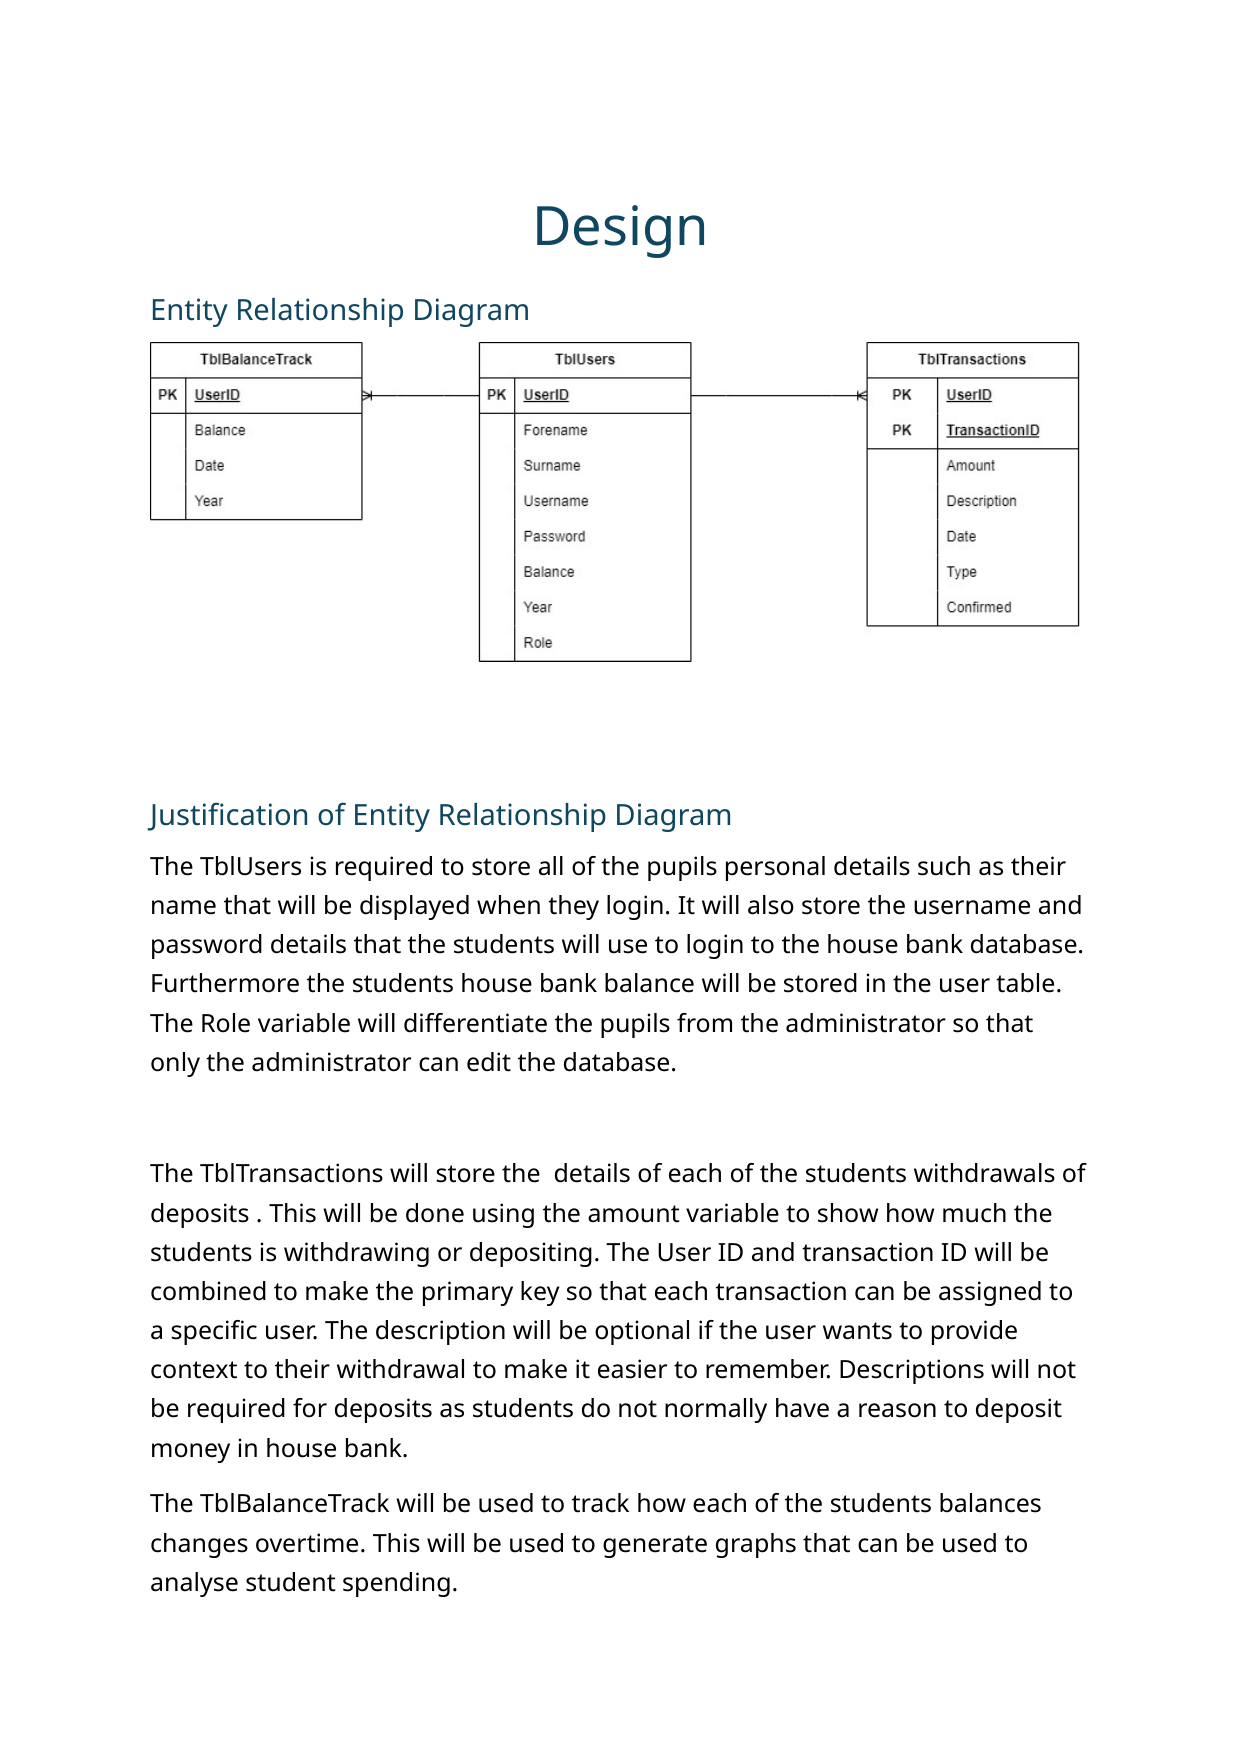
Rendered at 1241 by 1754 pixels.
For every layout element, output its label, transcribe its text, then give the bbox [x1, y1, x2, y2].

subtitle Entity Relationship Diagram [150, 289, 1090, 329]
subtitle Justification of Entity Relationship Diagram [150, 794, 1090, 834]
text The TblTransactions will store the details of each of the students withdrawals of deposits . This will be done using the amount variable to show how much the students is withdrawing or depositing. The User ID and transaction ID will be combined to make the primary key so that each transaction can be assigned to a specific user. The description will be optional if the user wants to provide context to their withdrawal to make it easier to remember. Descriptions will not be required for deposits as students do not normally have a reason to deposit money in house bank. [150, 1156, 1090, 1464]
text The TblUsers is required to store all of the pupils personal details such as their name that will be displayed when they login. It will also store the username and password details that the students will use to login to the house bank database. Furthermore the students house bank balance will be stored in the user table. The Role variable will differentiate the pupils from the administrator so that only the administrator can edit the database. [150, 848, 1090, 1078]
picture [150, 342, 1091, 662]
text The TblBalanceTrack will be used to track how each of the students balances changes overtime. This will be used to generate graphs that can be used to analyse student spending. [150, 1486, 1090, 1598]
subtitle Design [150, 187, 1090, 261]
